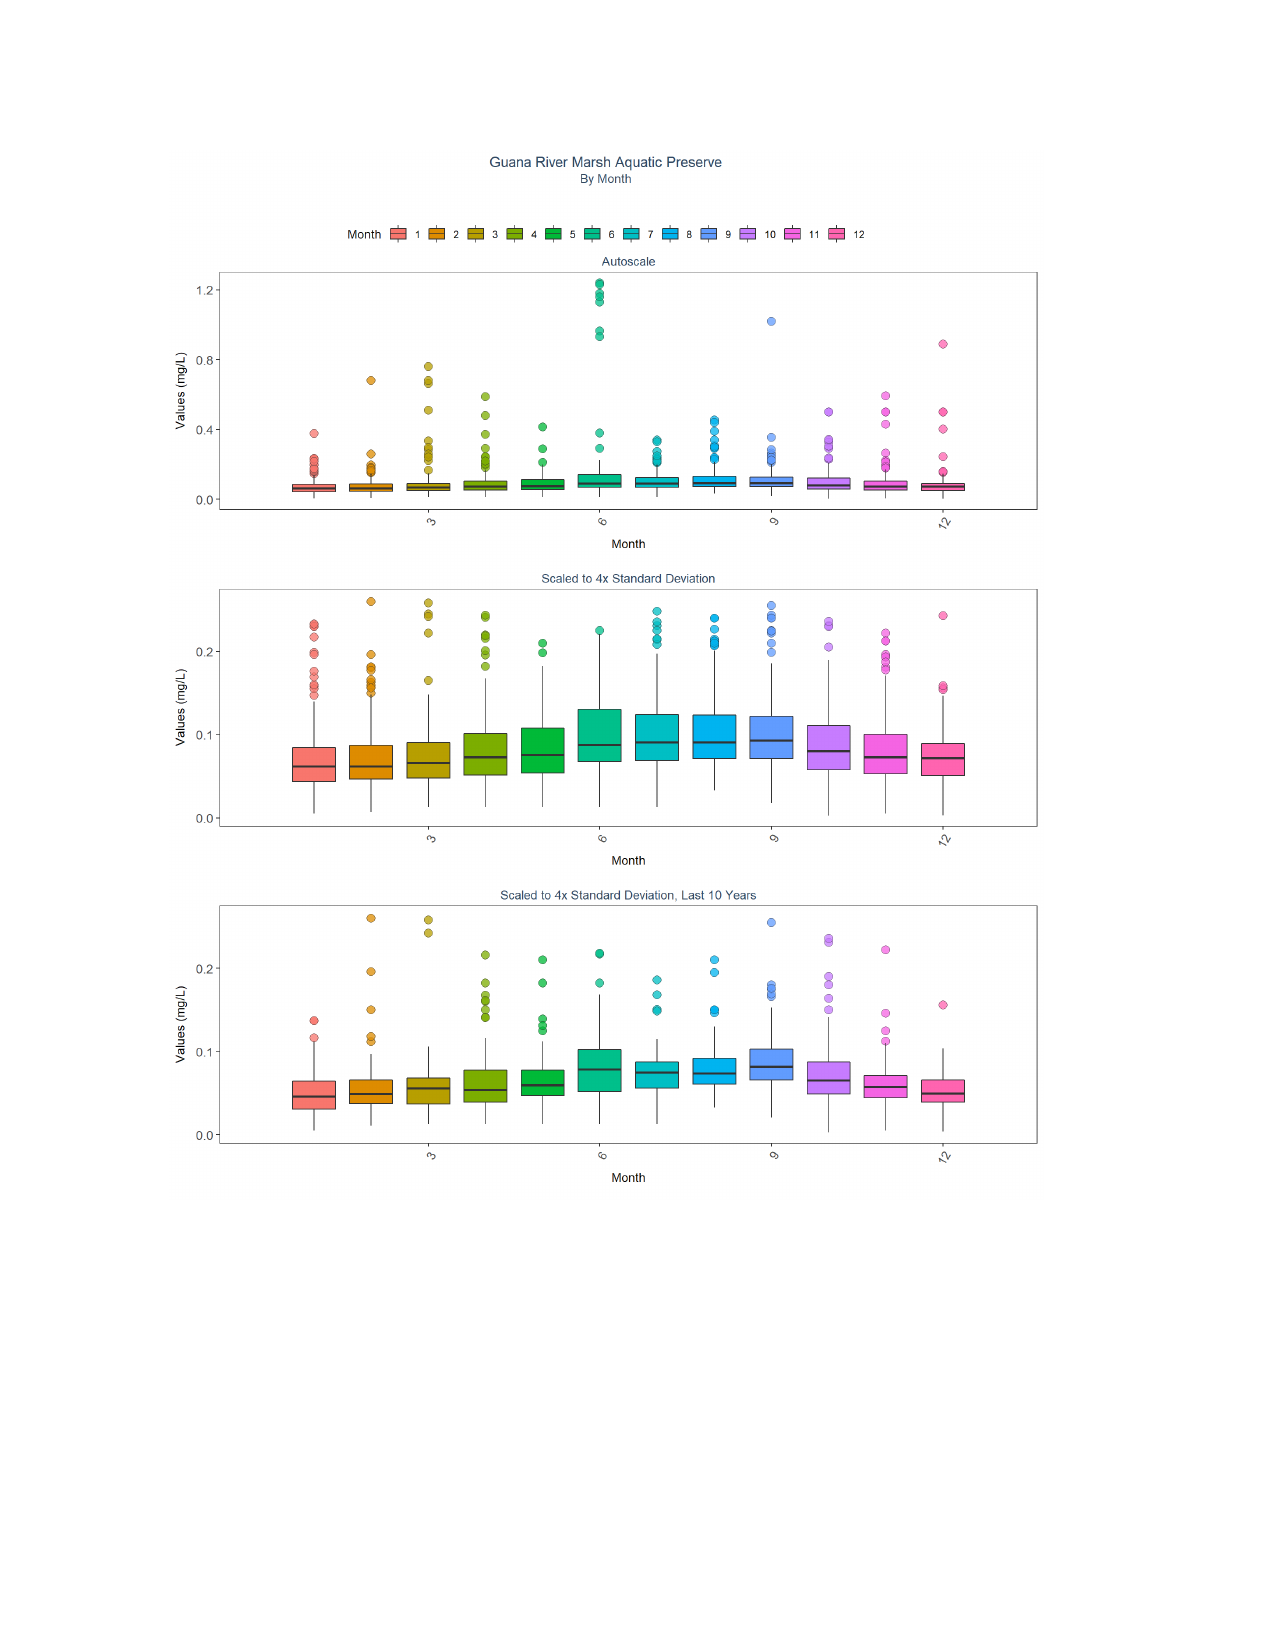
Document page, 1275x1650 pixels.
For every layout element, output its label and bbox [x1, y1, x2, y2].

picture [168, 150, 1044, 1200]
